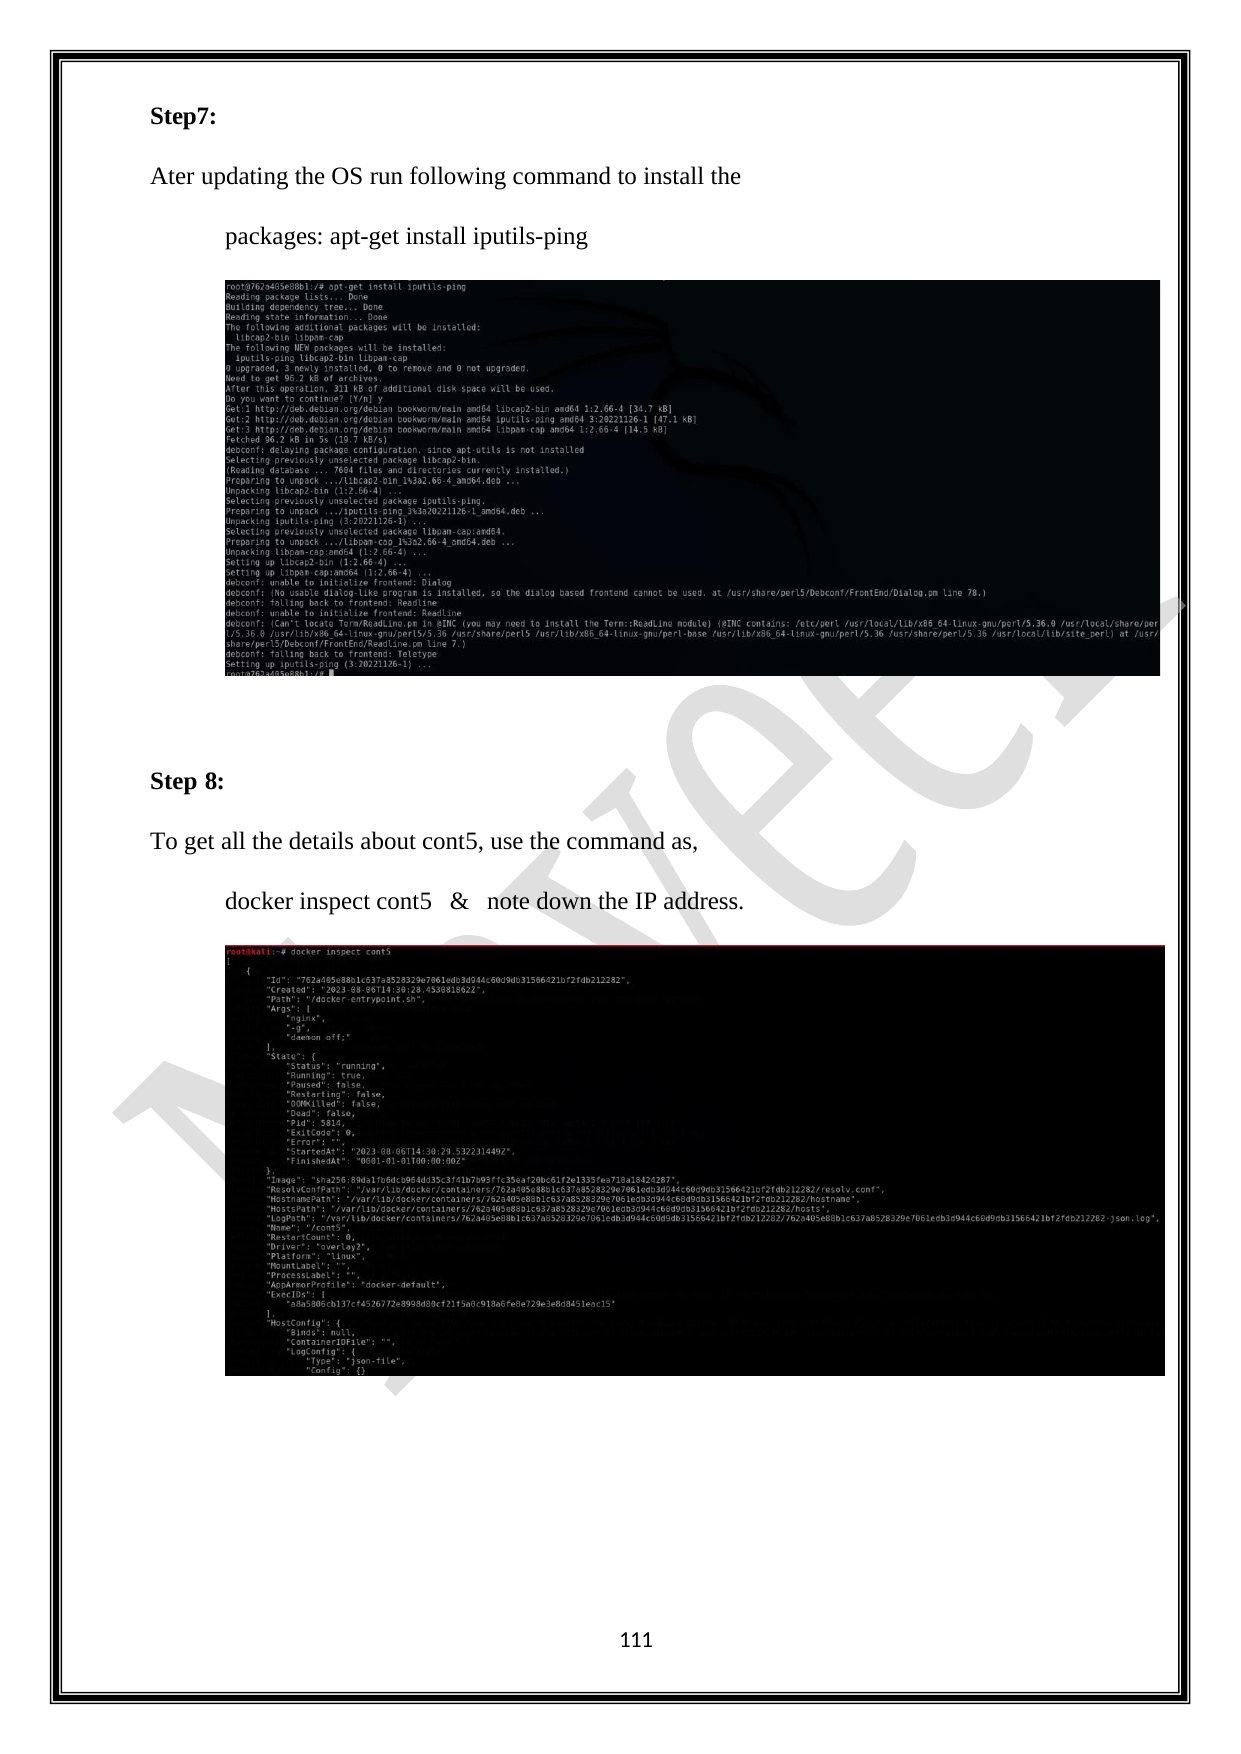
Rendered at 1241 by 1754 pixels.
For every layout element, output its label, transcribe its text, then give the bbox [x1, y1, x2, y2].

subtitle Step7: [150, 101, 1180, 130]
subtitle Step 8: [150, 766, 1180, 795]
picture [225, 945, 1165, 1376]
text Ater updating the OS run following command to install the packages: apt-get install iputils-ping [150, 161, 845, 250]
text To get all the details about cont5, use the command as, docker inspect cont5 & note down the IP address. [150, 826, 758, 915]
picture [225, 280, 1160, 676]
